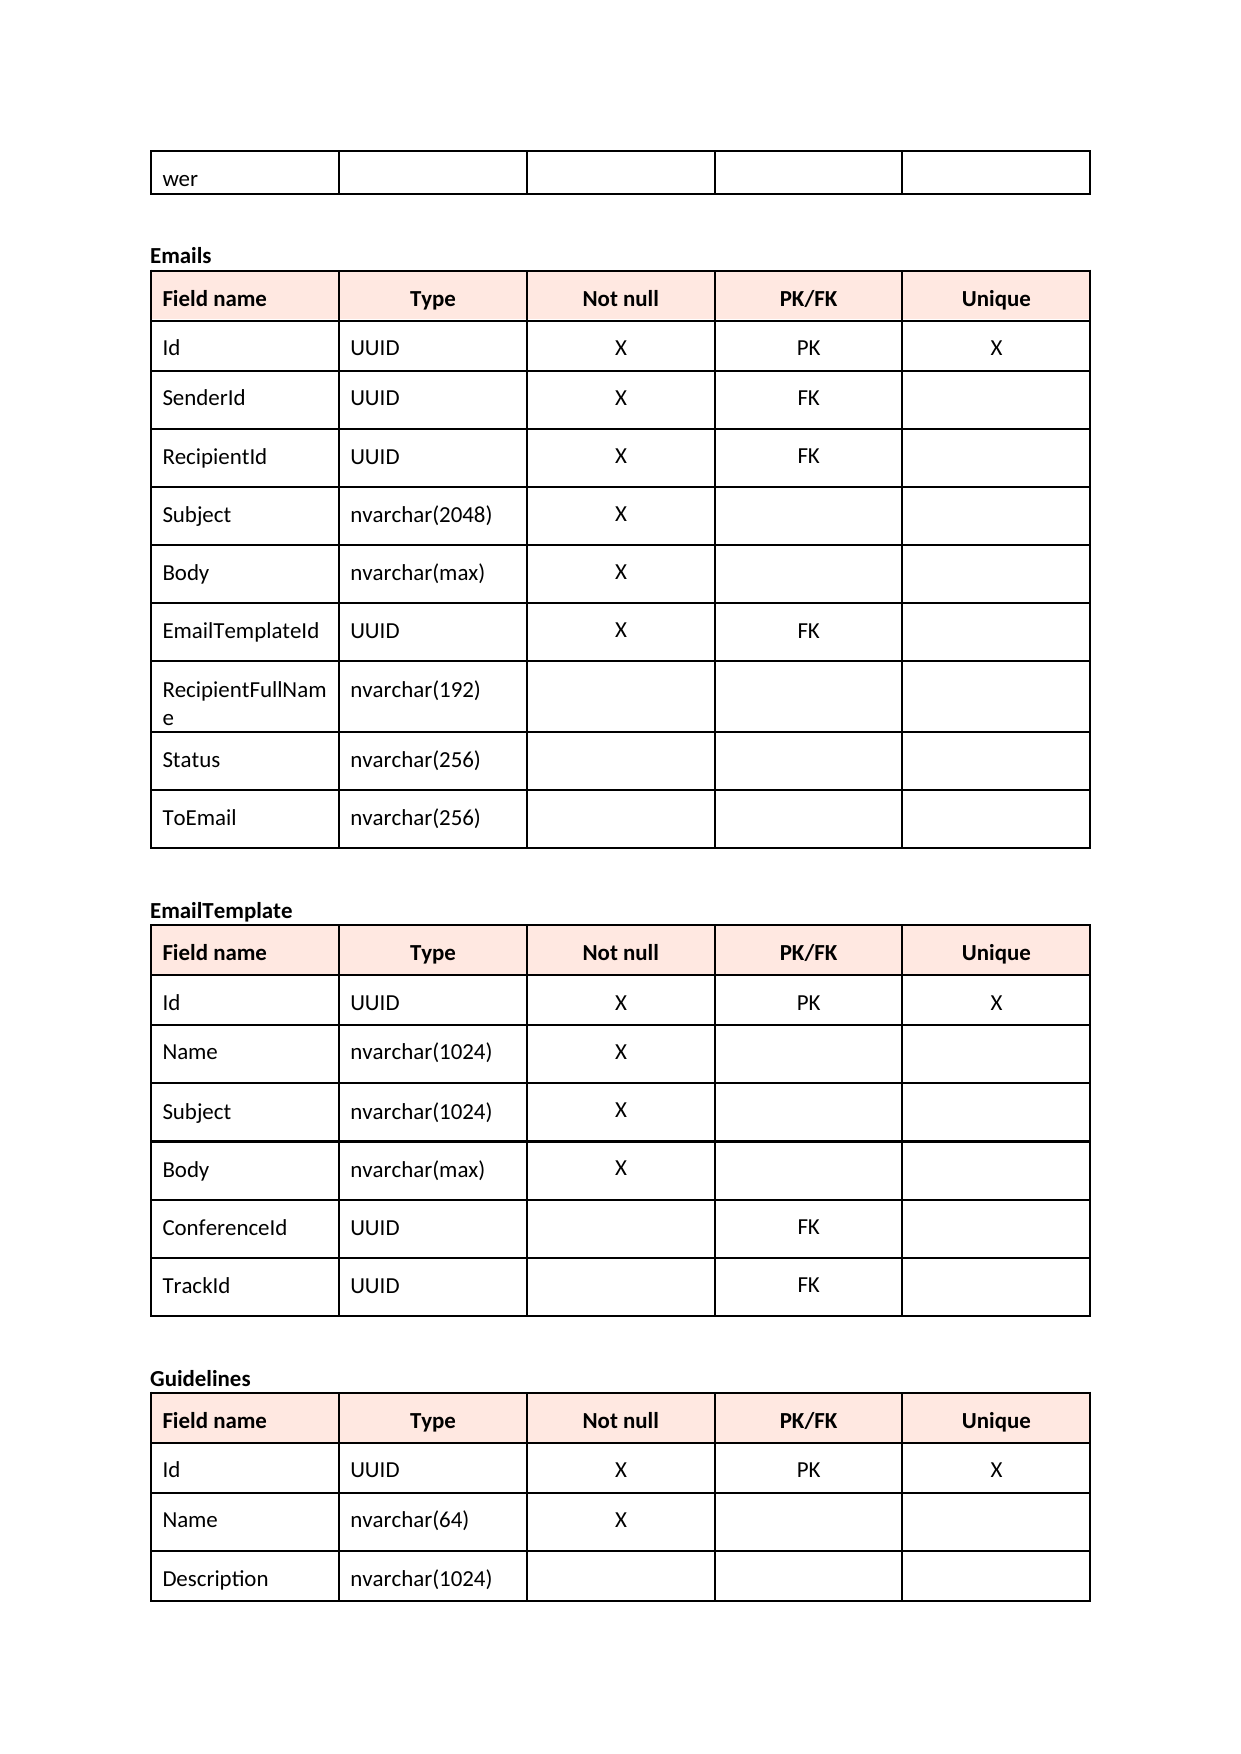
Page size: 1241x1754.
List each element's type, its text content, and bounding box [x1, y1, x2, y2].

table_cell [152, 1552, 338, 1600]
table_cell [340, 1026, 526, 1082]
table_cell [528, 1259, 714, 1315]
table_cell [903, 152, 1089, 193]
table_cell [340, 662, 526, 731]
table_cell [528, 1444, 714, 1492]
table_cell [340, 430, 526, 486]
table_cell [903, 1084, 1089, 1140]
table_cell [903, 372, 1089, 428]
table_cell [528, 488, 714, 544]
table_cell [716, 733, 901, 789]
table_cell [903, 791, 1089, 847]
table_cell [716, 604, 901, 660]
text Emails [150, 242, 1093, 269]
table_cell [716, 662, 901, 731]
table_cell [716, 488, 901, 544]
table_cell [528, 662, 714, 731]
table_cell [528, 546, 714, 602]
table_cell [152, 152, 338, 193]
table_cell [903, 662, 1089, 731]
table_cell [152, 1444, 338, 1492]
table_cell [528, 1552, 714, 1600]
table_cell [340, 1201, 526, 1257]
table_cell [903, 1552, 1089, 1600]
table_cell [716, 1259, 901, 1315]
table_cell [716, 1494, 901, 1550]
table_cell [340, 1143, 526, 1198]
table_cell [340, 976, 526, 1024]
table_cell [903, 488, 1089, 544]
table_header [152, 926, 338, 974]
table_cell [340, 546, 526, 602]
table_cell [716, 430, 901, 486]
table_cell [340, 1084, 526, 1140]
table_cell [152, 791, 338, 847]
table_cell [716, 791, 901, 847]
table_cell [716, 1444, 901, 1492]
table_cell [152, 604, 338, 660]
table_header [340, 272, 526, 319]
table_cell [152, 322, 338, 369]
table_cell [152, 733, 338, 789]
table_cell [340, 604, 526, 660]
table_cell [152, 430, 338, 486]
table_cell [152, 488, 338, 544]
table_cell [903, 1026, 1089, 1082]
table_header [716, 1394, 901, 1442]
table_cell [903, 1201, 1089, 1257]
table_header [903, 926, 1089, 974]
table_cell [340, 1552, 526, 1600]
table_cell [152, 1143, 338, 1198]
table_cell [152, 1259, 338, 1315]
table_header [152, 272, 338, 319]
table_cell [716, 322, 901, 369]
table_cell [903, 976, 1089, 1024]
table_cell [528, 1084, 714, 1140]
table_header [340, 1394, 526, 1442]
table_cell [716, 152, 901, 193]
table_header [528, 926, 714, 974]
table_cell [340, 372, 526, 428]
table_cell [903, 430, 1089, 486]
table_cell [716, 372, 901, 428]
text Guidelines [150, 1364, 1093, 1392]
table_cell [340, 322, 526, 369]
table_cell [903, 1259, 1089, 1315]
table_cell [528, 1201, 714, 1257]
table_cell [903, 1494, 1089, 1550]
text EmailTemplate [150, 896, 1093, 924]
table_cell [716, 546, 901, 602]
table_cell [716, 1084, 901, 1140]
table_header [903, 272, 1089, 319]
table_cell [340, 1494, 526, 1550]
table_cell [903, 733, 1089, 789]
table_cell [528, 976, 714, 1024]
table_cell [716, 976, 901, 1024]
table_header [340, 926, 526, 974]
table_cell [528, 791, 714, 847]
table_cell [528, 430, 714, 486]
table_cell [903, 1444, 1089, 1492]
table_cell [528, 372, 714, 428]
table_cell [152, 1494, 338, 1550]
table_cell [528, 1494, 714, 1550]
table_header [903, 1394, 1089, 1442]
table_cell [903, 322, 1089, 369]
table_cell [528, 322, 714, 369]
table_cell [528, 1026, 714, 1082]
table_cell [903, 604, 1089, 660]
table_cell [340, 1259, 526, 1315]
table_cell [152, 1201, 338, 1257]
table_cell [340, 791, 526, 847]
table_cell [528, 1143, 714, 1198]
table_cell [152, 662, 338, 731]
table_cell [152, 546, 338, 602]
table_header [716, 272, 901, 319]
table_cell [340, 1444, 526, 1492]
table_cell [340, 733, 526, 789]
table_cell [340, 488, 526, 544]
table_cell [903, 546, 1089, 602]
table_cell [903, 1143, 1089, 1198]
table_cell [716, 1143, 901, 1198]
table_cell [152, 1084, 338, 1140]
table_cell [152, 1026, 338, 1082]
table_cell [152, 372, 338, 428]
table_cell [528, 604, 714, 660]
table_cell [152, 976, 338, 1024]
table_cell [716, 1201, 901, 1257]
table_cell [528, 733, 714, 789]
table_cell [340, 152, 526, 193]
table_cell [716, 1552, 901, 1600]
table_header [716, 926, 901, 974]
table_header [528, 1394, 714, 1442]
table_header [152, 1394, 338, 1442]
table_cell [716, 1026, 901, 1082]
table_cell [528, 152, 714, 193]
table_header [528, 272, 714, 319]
